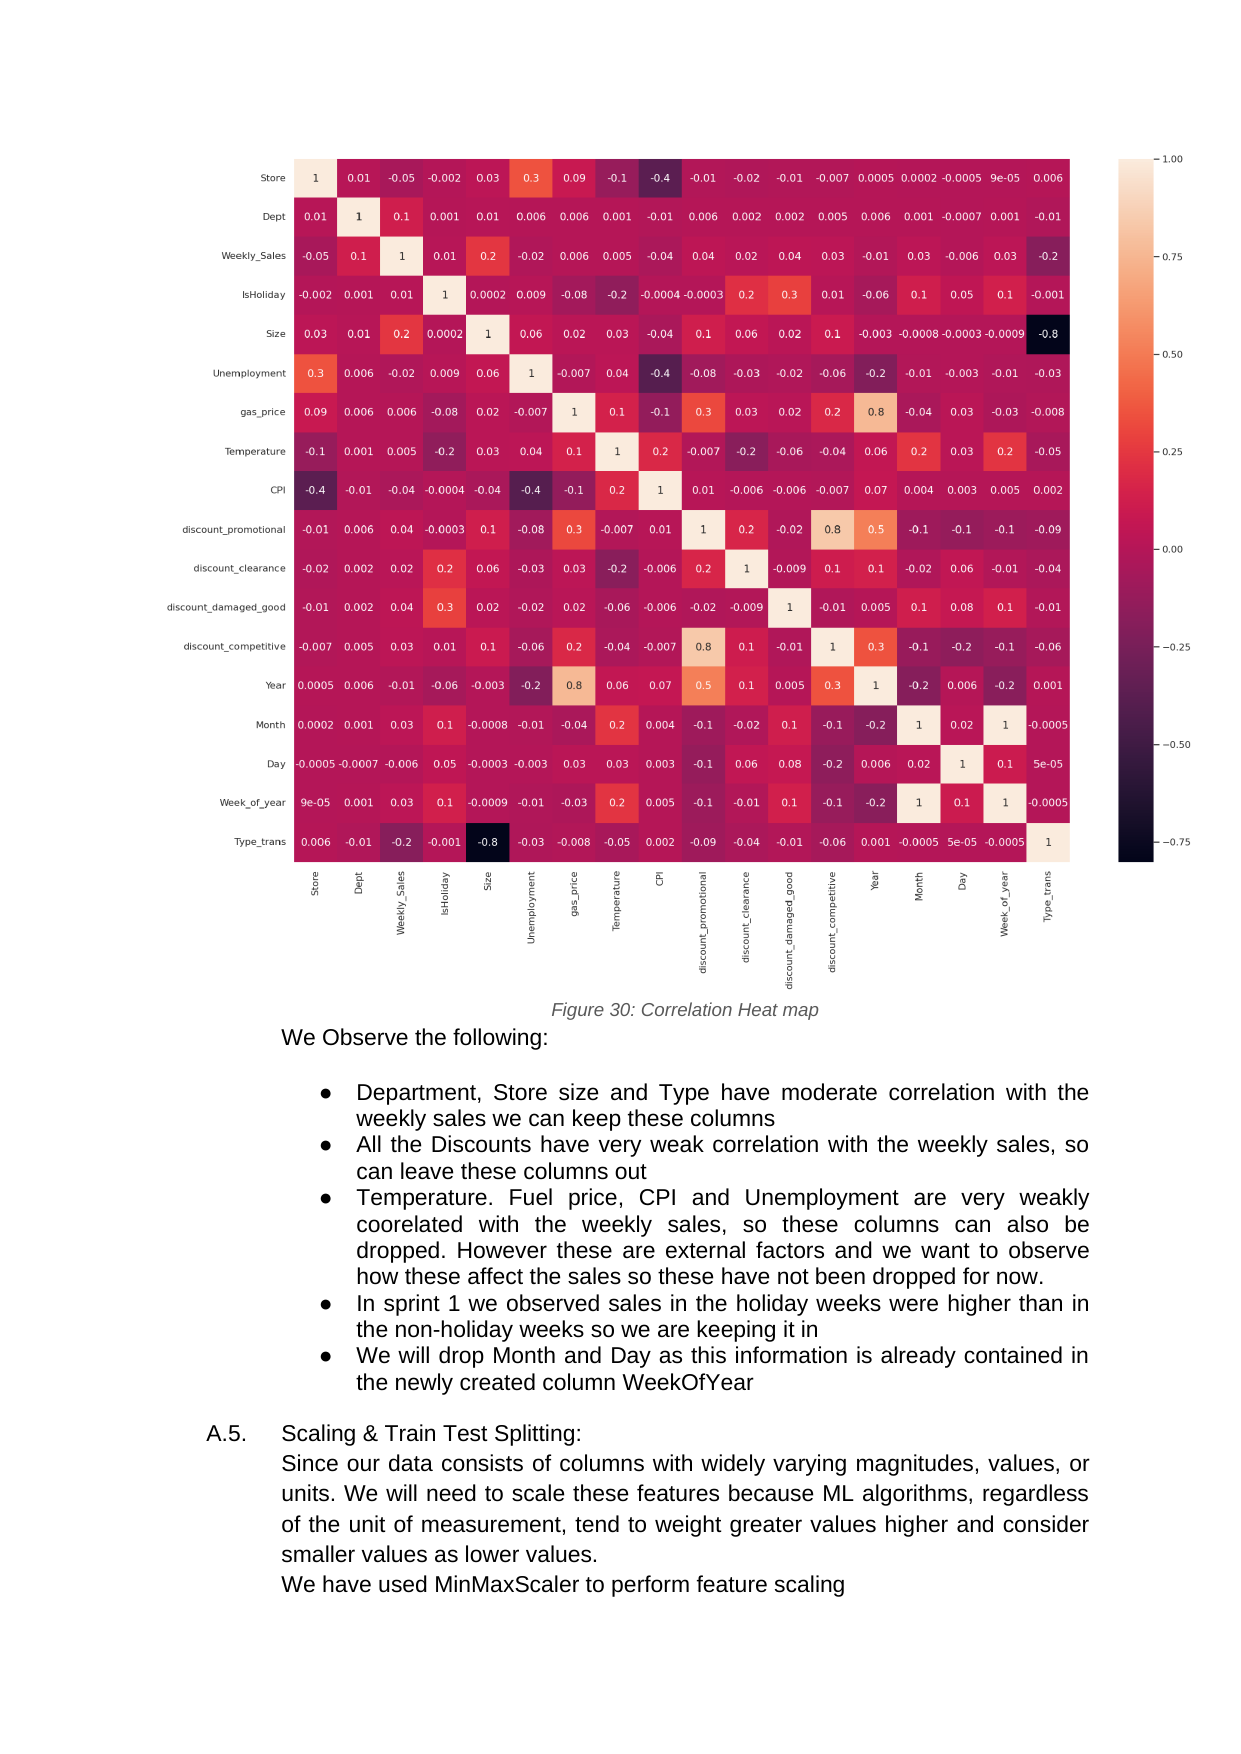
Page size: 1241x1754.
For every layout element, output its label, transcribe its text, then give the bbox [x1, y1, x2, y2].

list In sprint 1 we observed sales in the holiday weeks were higher than in the non-holiday weeks so we are keeping it in [319, 1289, 1090, 1342]
text We have used MinMaxScaler to perform feature scaling [281, 1571, 1090, 1597]
list We will drop Month and Day as this information is already contained in the newly created column WeekOfYear [319, 1342, 1090, 1395]
list All the Discounts have very weak correlation with the weekly sales, so can leave these columns out [319, 1131, 1090, 1184]
text We Observe the following: [281, 1023, 1090, 1050]
picture [160, 150, 1197, 995]
text A.5. Scaling & Train Test Splitting: [131, 1420, 1090, 1446]
text Figure 30: Correlation Heat map [281, 999, 1090, 1020]
list Temperature. Fuel price, CPI and Unemployment are very weakly coorelated with the weekly sales, so these columns can also be dropped. However these are external factors and we want to observe how these affect the sales so these have not been dropped for now. [319, 1184, 1090, 1289]
list Department, Store size and Type have moderate correlation with the weekly sales we can keep these columns [319, 1079, 1090, 1131]
text Since our data consists of columns with widely varying magnitudes, values, or units. We will need to scale these features because ML algorithms, regardless of the unit of measurement, tend to weight greater values higher and consider smaller values as lower values. [281, 1450, 1090, 1567]
